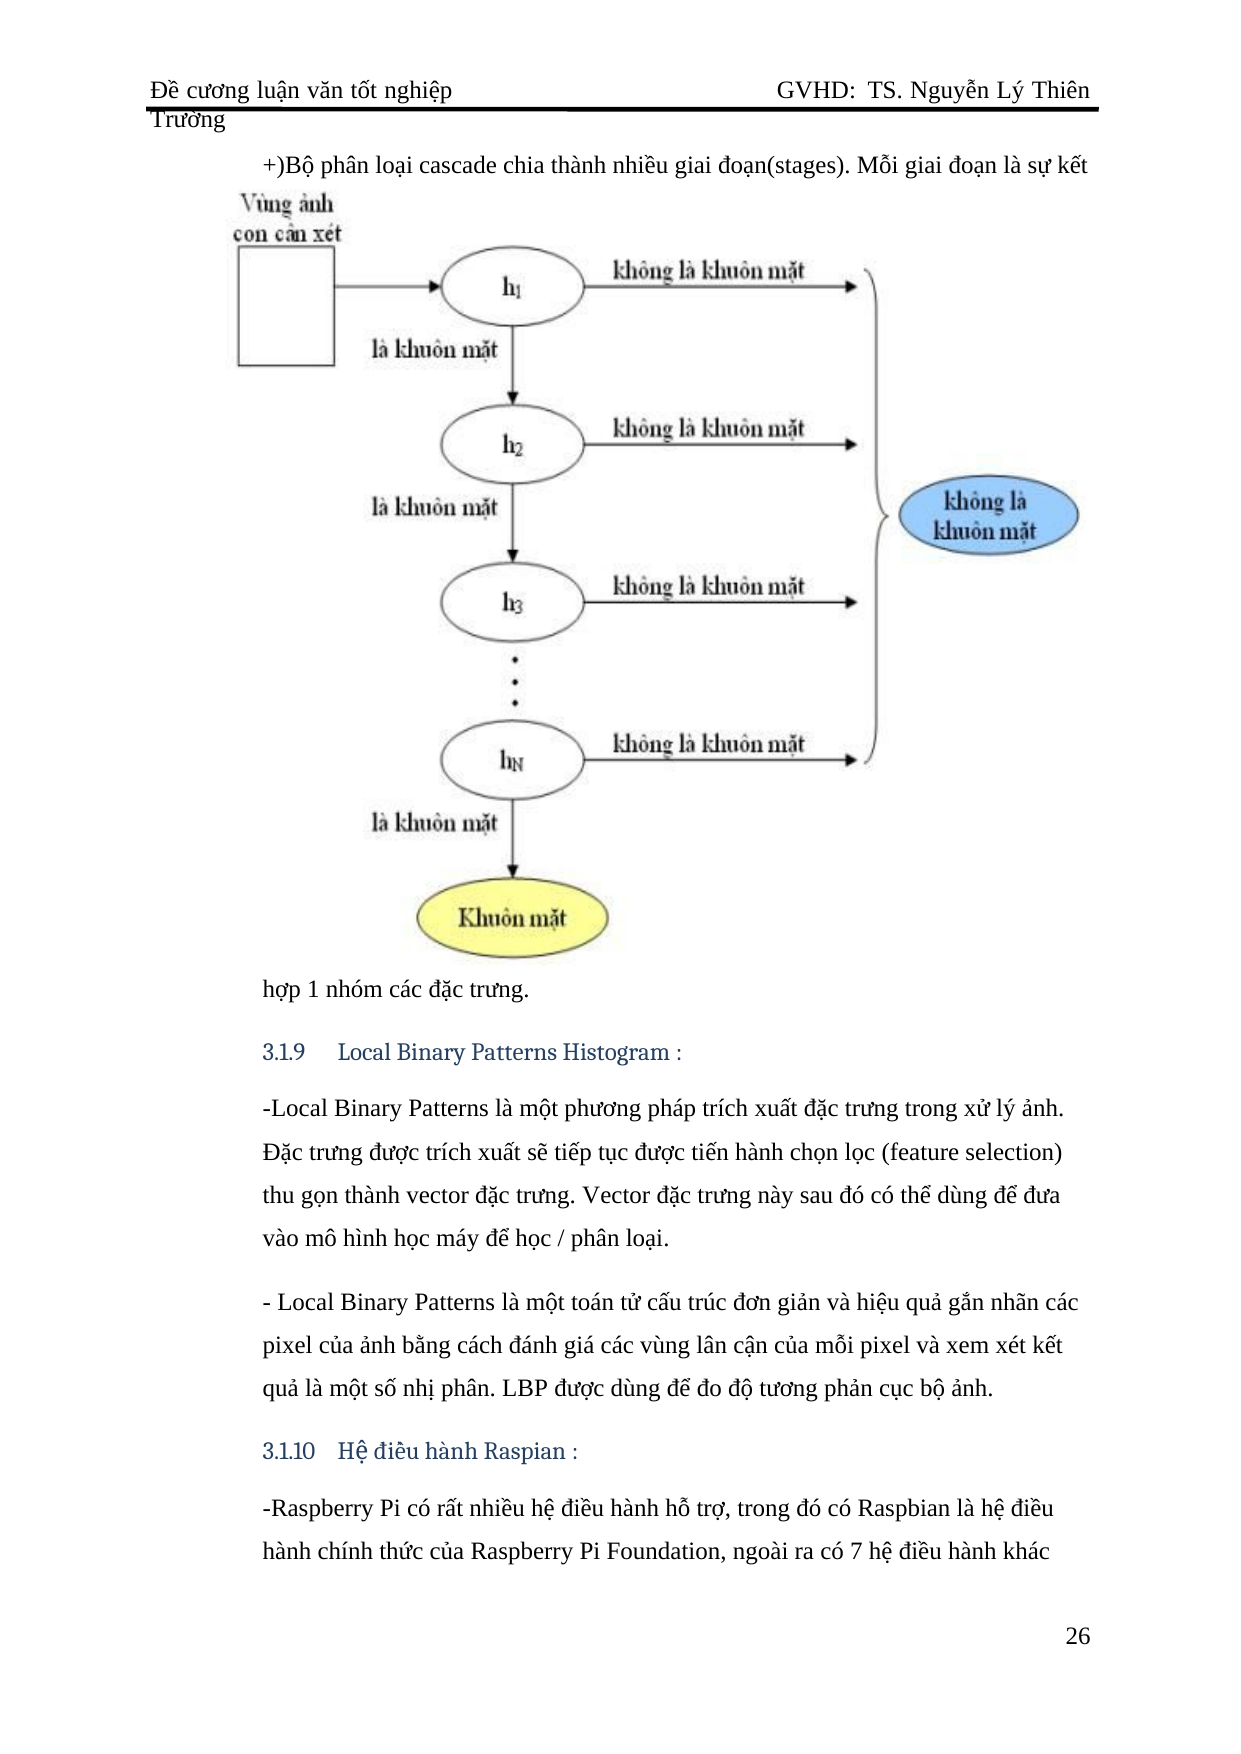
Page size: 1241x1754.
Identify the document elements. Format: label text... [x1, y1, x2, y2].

picture [215, 186, 1091, 974]
text -Local Binary Patterns là một phương pháp trích xuất đặc trưng trong xử lý ảnh. Đặc trưng được trích xuất sẽ tiếp tục được tiến hành chọn lọc (feature selection) thu gọn thành vector đặc trưng. Vector đặc trưng này sau đó có thể dùng để đưa vào mô hình học máy để học / phân loại. [262, 1093, 1090, 1252]
text +)Bộ phân loại cascade chia thành nhiều giai đoạn(stages). Mỗi giai đoạn là sự kết hợp 1 nhóm các đặc trưng. [262, 974, 1090, 1003]
subtitle Hệ điều hành Raspian : [262, 1437, 1090, 1466]
subtitle Local Binary Patterns Histogram : [262, 1038, 1090, 1067]
text - Local Binary Patterns là một toán tử cấu trúc đơn giản và hiệu quả gắn nhãn các pixel của ảnh bằng cách đánh giá các vùng lân cận của mỗi pixel và xem xét kết quả là một số nhị phân. LBP được dùng để đo độ tương phản cục bộ ảnh. [262, 1287, 1090, 1402]
text +)Bộ phân loại cascade chia thành nhiều giai đoạn(stages). Mỗi giai đoạn là sự kết hợp 1 nhóm các đặc trưng. [262, 150, 1090, 186]
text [262, 1493, 1090, 1564]
